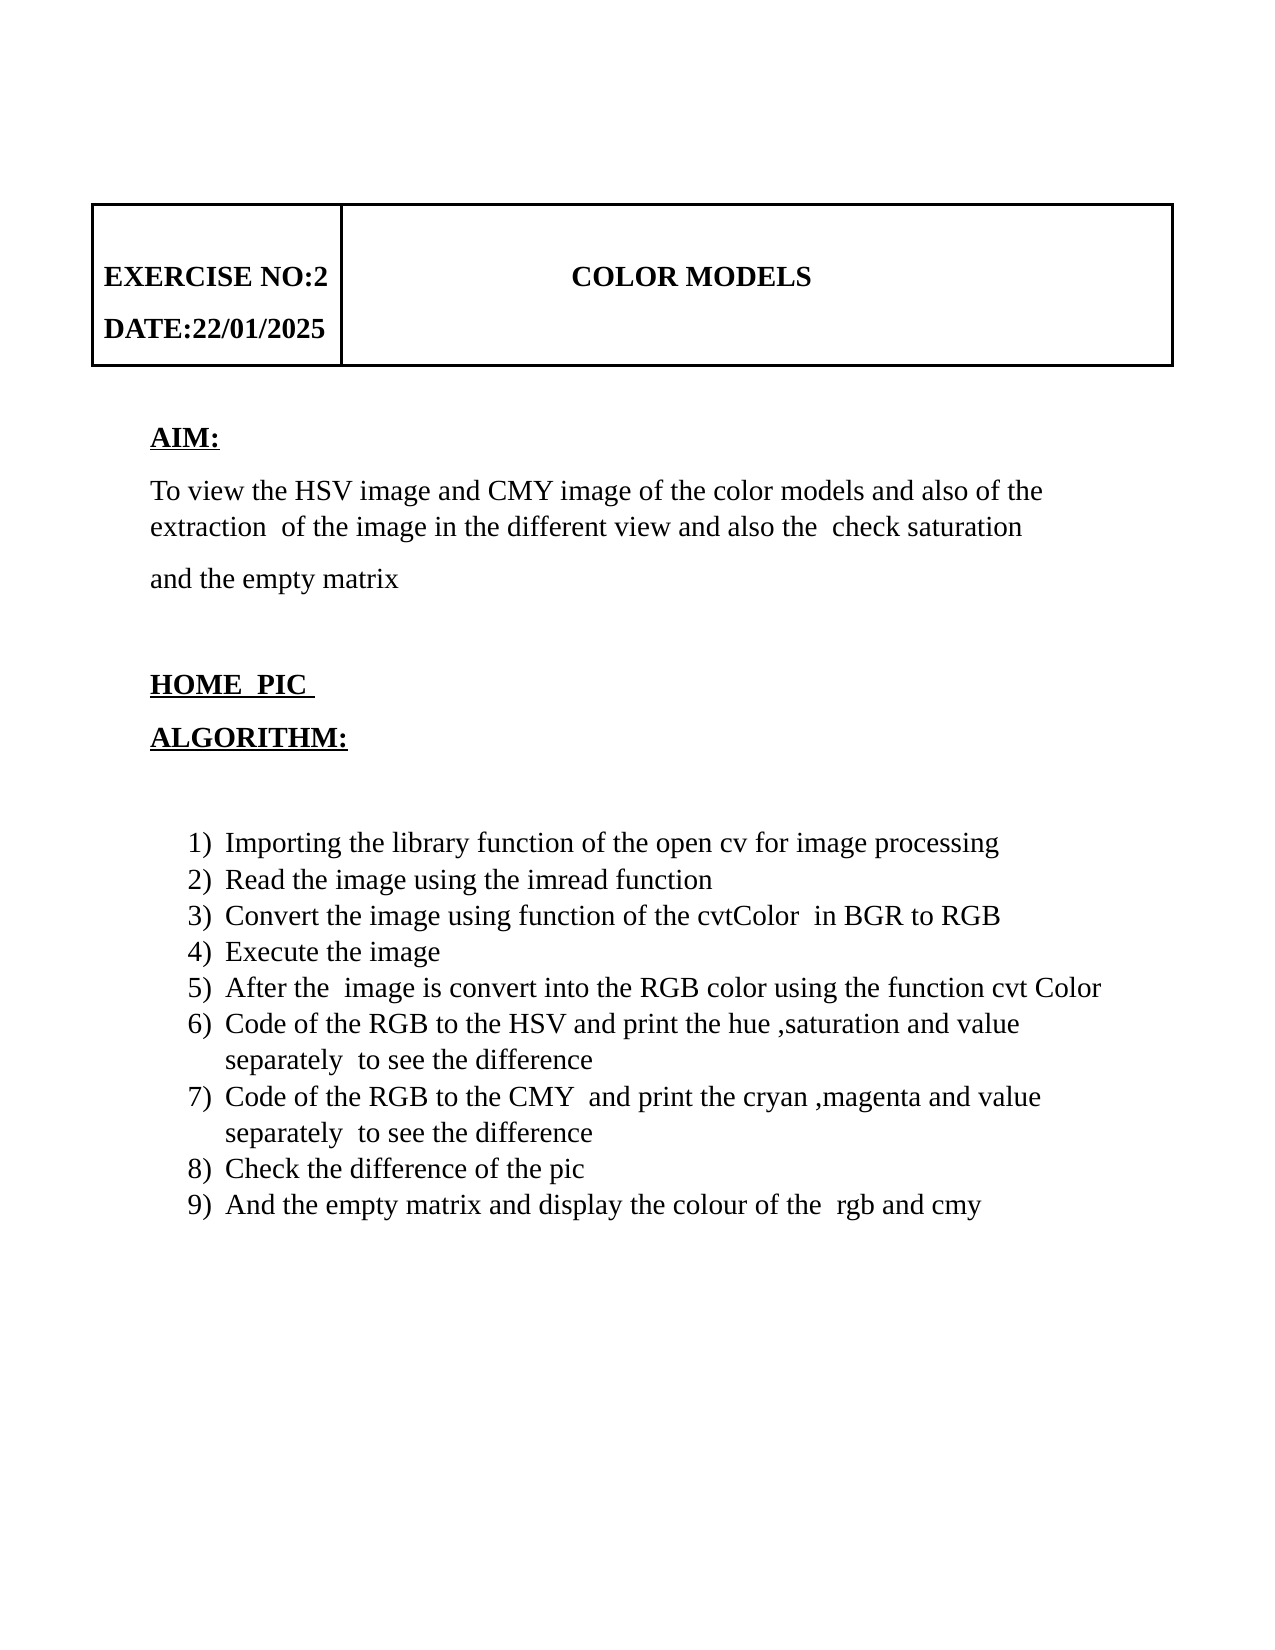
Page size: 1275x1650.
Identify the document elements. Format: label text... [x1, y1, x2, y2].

table_header EXERCISE NO:2 DATE:22/01/2025 [94, 206, 340, 364]
text ALGORITHM: [150, 720, 1125, 753]
list Importing the library function of the open cv for image processing [187, 826, 1125, 859]
list After the image is convert into the RGB color using the function cvt Color [187, 970, 1125, 1004]
text AIM: [150, 420, 1125, 453]
table_header COLOR MODELS [343, 206, 1171, 364]
list Code of the RGB to the HSV and print the hue ,saturation and value separately to see the difference [187, 1006, 1125, 1076]
list Convert the image using function of the cvtColor in BGR to RGB [187, 898, 1125, 931]
list Read the image using the imread function [187, 862, 1125, 895]
list Execute the image [187, 934, 1125, 968]
text HOME PIC [150, 667, 1125, 701]
text To view the HSV image and CMY image of the color models and also of the extraction of the image in the different view and also the check saturation [150, 473, 1125, 542]
list And the empty matrix and display the colour of the rgb and cmy [187, 1187, 1125, 1221]
text and the empty matrix [150, 562, 1125, 595]
list Code of the RGB to the CMY and print the cryan ,magenta and value separately to see the difference [187, 1079, 1125, 1148]
list Check the difference of the pic [187, 1151, 1125, 1184]
